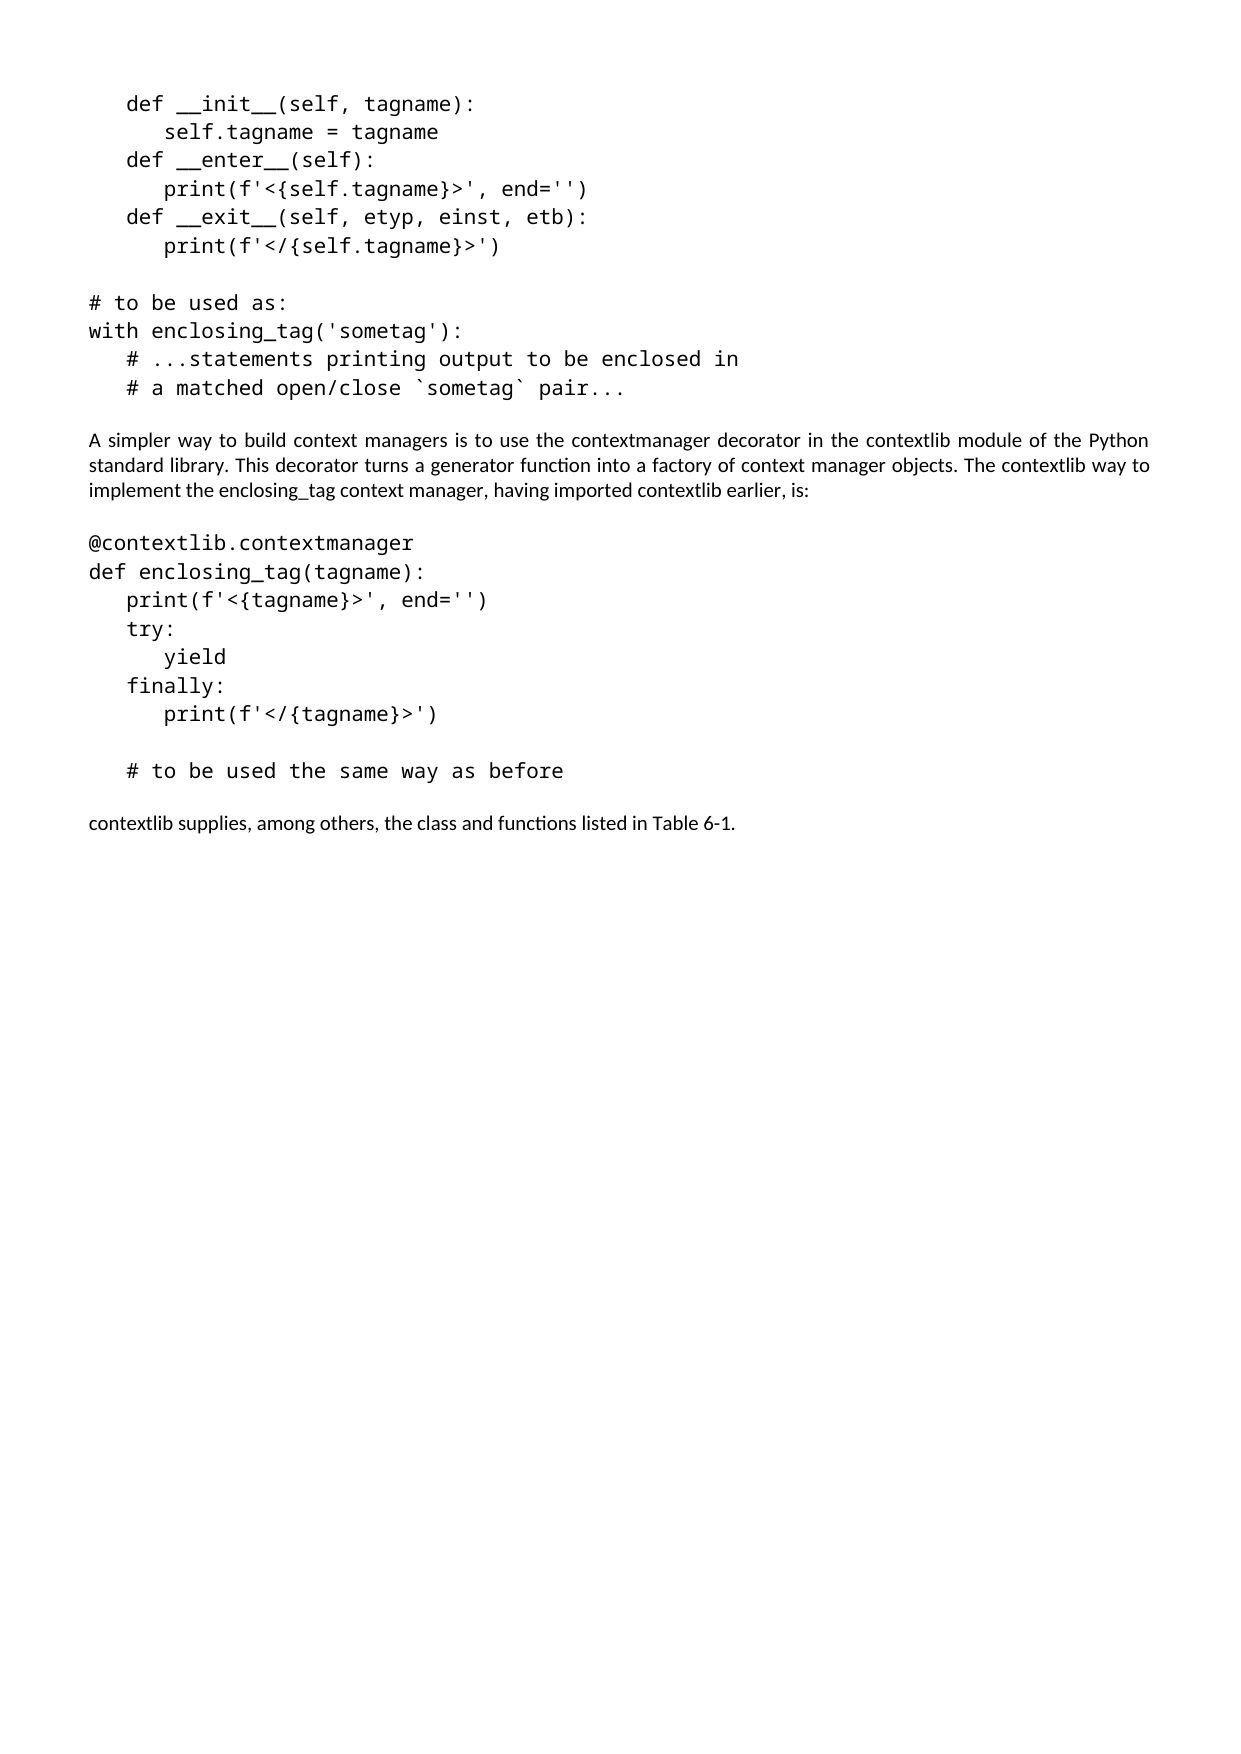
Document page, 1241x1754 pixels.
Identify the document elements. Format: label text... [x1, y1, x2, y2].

text def __exit__(self, etyp, einst, etb): [89, 202, 1152, 231]
text # to be used the same way as before [89, 756, 1152, 784]
text try: [89, 614, 1152, 642]
text with enclosing_tag('sometag'): [89, 316, 1152, 344]
text print(f'<{self.tagname}>', end='') [89, 174, 1152, 202]
text finally: [89, 671, 1152, 699]
text A simpler way to build context managers is to use the contextmanager decorator in the contextlib module of the Python standard library. This decorator turns a generator function into a factory of context manager objects. The contextlib way to implement the enclosing_tag context manager, having imported contextlib earlier, is: [89, 427, 1152, 503]
text print(f'</{self.tagname}>') [89, 231, 1152, 259]
text yield [89, 642, 1152, 671]
text print(f'<{tagname}>', end='') [89, 585, 1152, 614]
text contextlib supplies, among others, the class and functions listed in Table 6-1. [89, 810, 1152, 835]
text def enclosing_tag(tagname): [89, 557, 1152, 585]
text def __enter__(self): [89, 146, 1152, 174]
text # to be used as: [89, 288, 1152, 316]
text # a matched open/close `sometag` pair... [89, 373, 1152, 401]
text print(f'</{tagname}>') [89, 699, 1152, 728]
text # ...statements printing output to be enclosed in [89, 344, 1152, 373]
text def __init__(self, tagname): [89, 89, 1152, 117]
text @contextlib.contextmanager [89, 528, 1152, 557]
text self.tagname = tagname [89, 117, 1152, 146]
